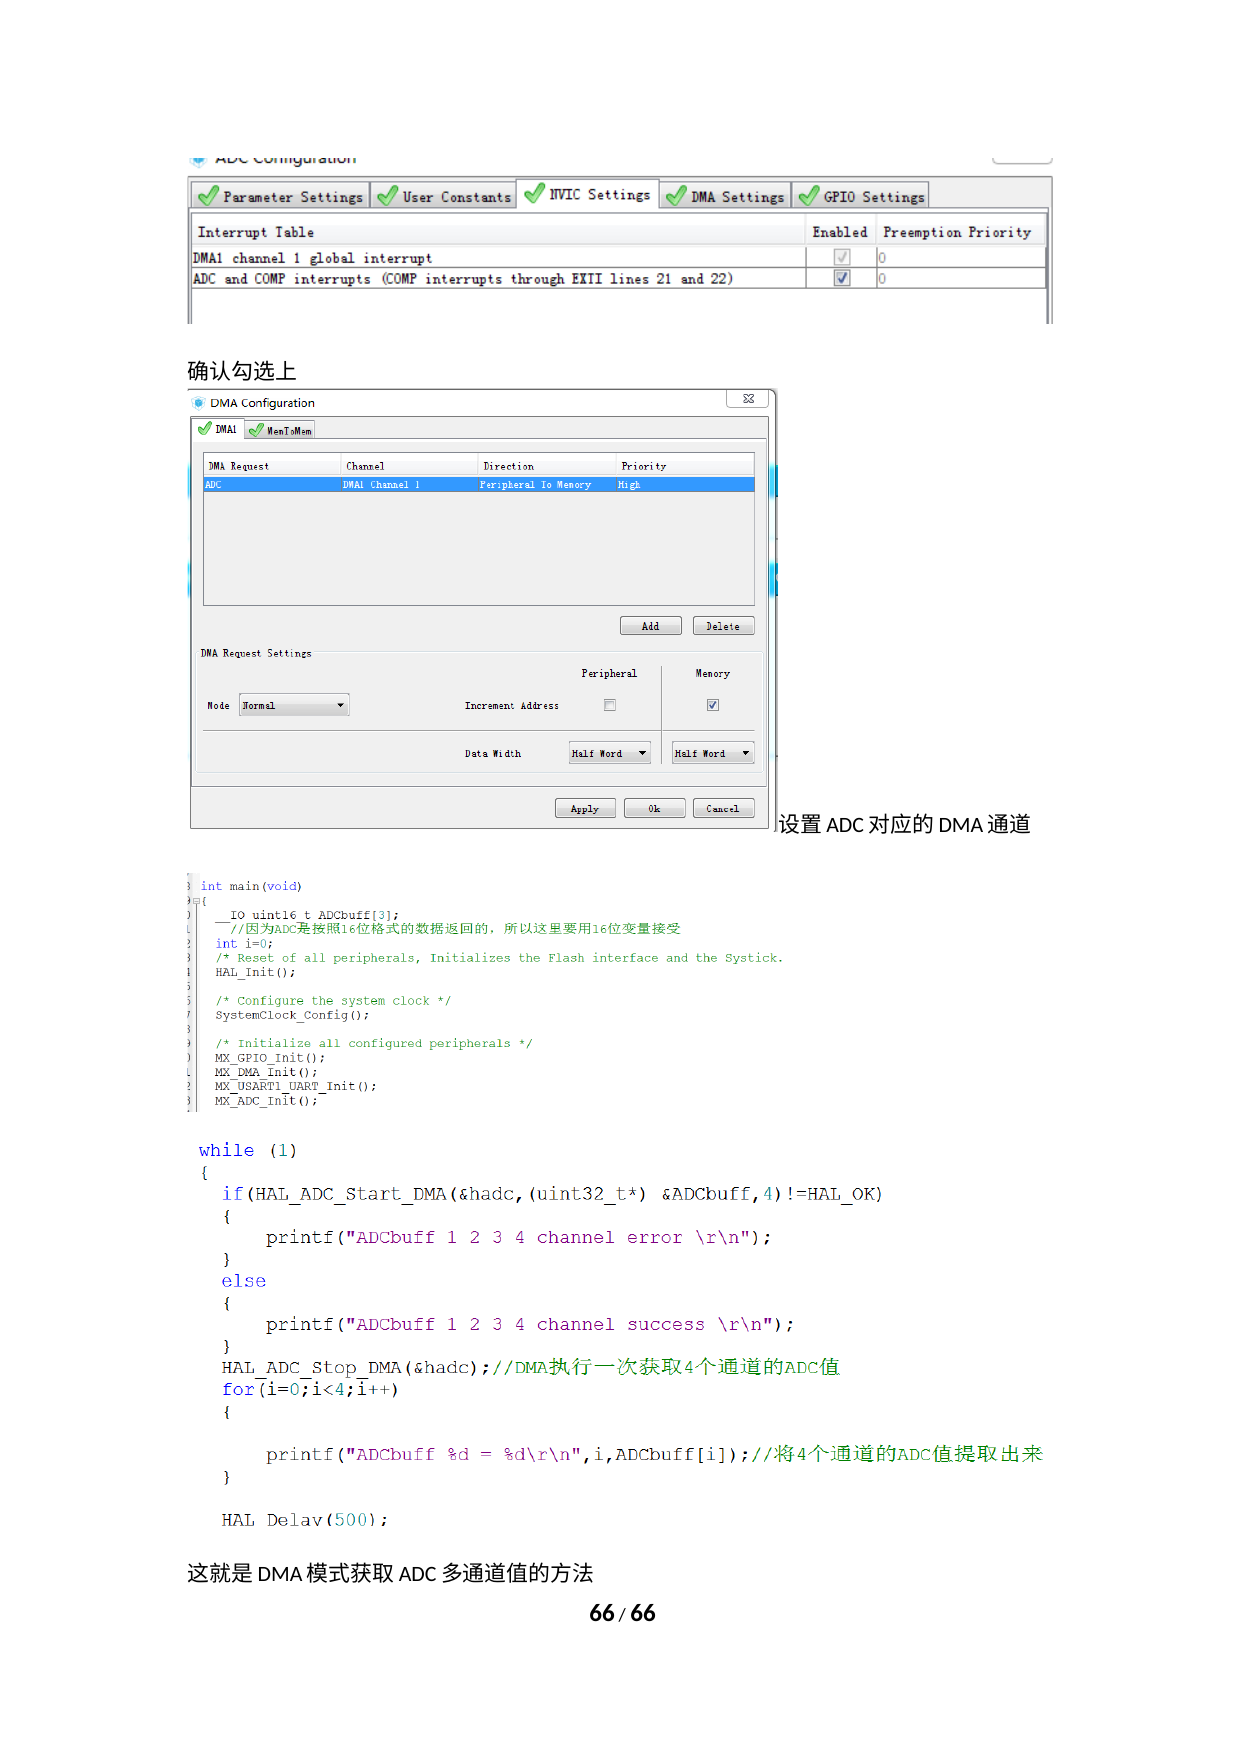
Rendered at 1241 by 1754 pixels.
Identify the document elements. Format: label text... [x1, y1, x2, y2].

text 这就是DMA模式获取ADC多通道值的方法 [187, 1556, 1053, 1588]
picture [187, 1133, 1053, 1526]
picture [187, 873, 784, 1112]
picture [187, 388, 778, 832]
text 确认勾选上 [187, 353, 1053, 386]
picture [187, 158, 1053, 324]
